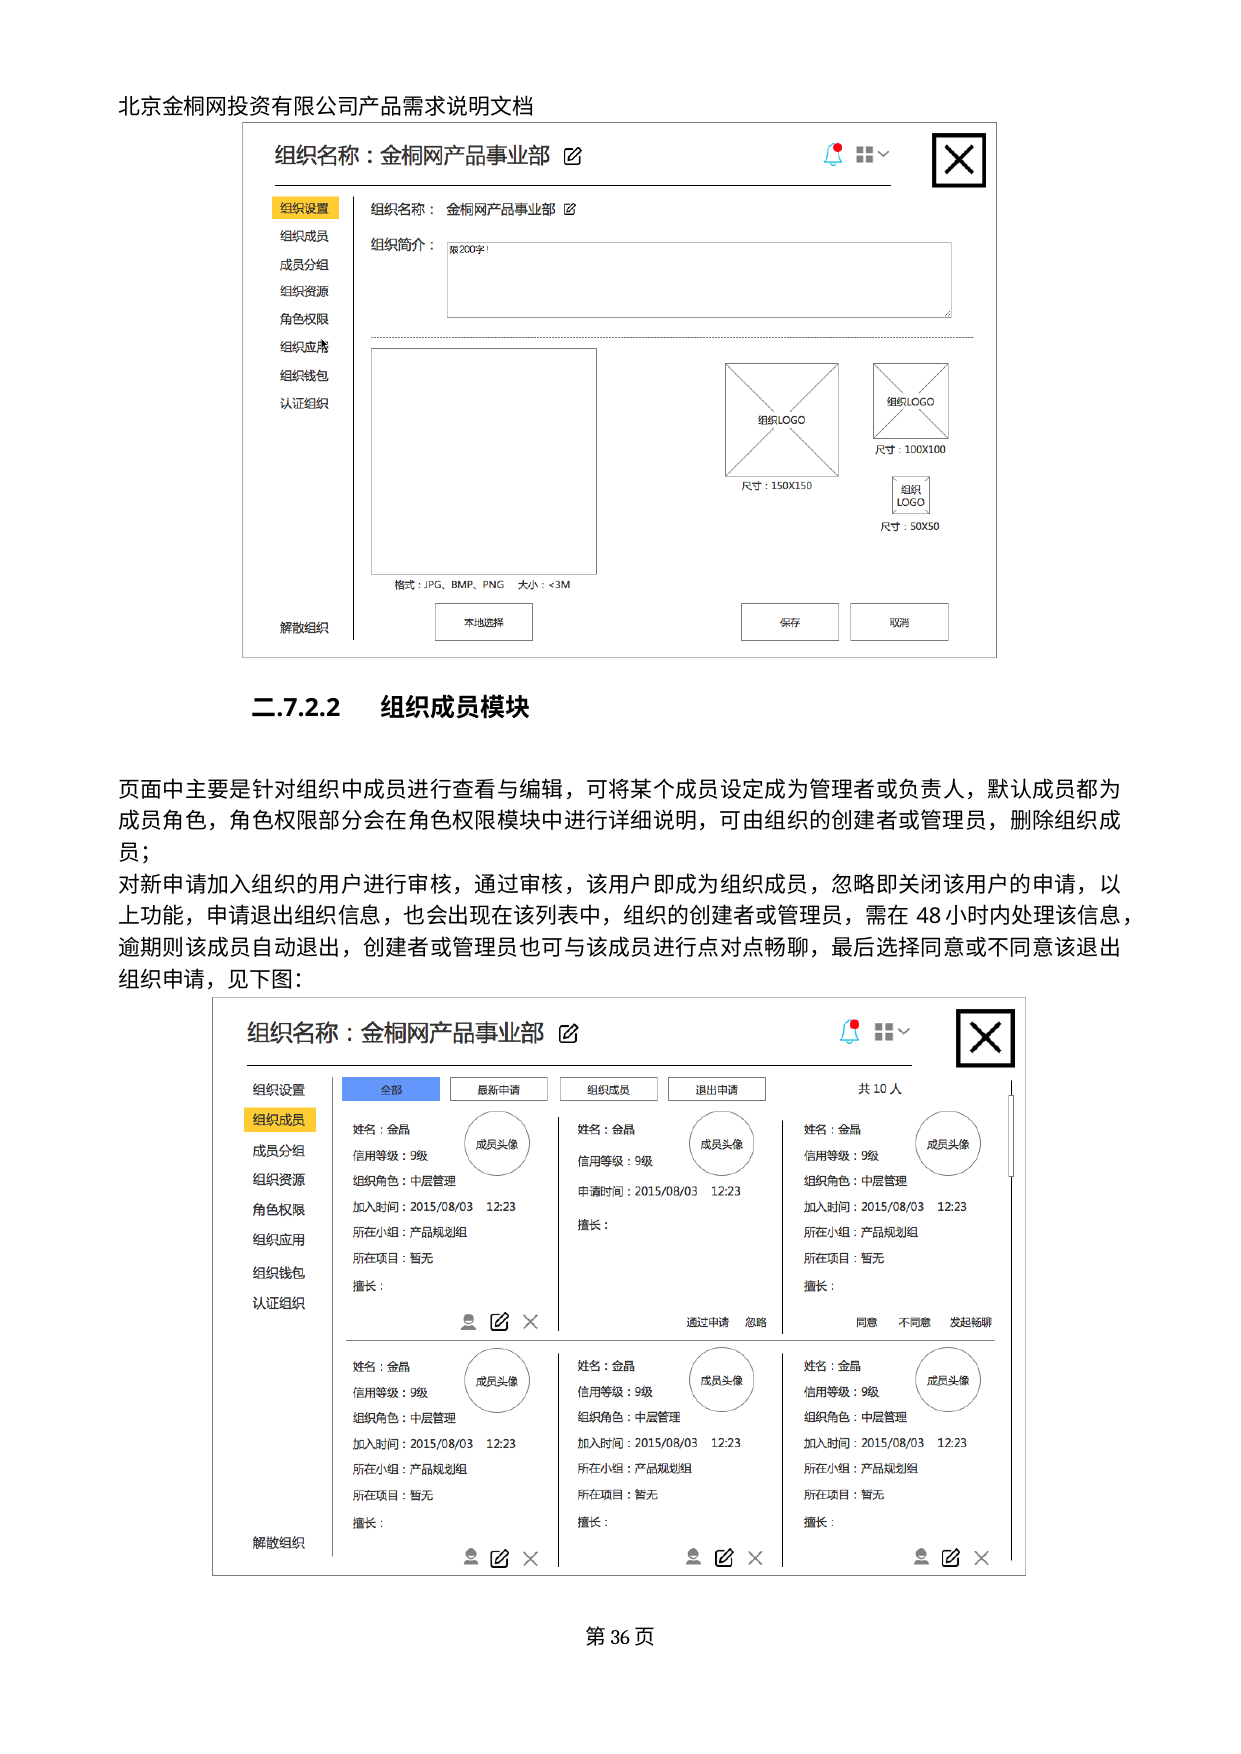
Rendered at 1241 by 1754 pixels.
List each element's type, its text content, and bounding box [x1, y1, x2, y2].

picture [210, 993, 1030, 1578]
text 页面中主要是针对组织中成员进行查看与编辑，可将某个成员设定成为管理者或负责人，默认成员都为成员角色，角色权限部分会在角色权限模块中进行详细说明，可由组织的创建者或管理员，删除组织成员； [118, 772, 1122, 867]
text 对新申请加入组织的用户进行审核，通过审核，该用户即成为组织成员，忽略即关闭该用户的申请，以上功能，申请退出组织信息，也会出现在该列表中，组织的创建者或管理员，需在48小时内处理该信息，逾期则该成员自动退出，创建者或管理员也可与该成员进行点对点畅聊，最后选择同意或不同意该退出组织申请，见下图： [118, 867, 1122, 993]
text 组织成员模块 [251, 687, 1122, 723]
picture [242, 120, 998, 658]
